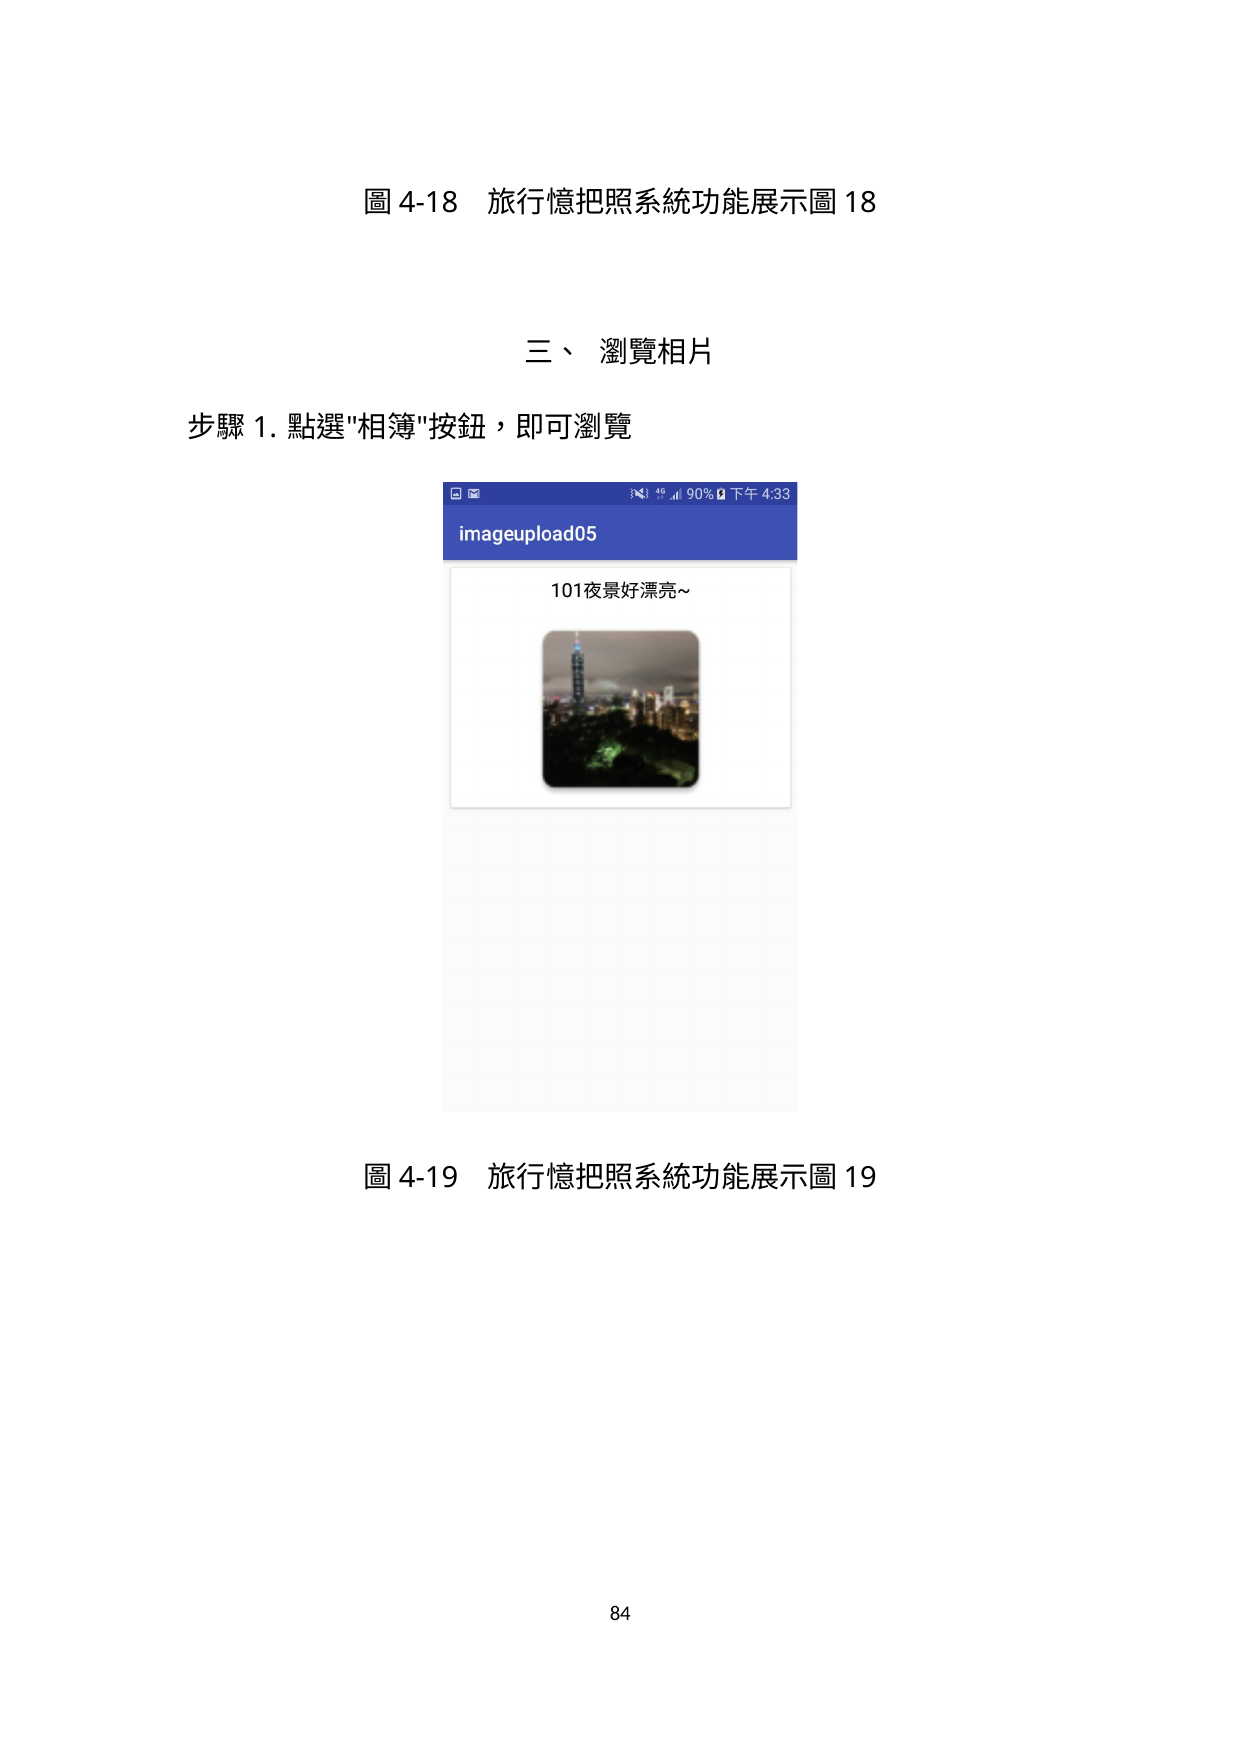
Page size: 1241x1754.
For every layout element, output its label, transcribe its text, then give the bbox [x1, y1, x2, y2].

list 瀏覽相片 [187, 312, 1053, 387]
text 圖4-18 旅行憶把照系統功能展示圖18 [187, 162, 1053, 237]
list 點選"相簿"按鈕，即可瀏覽 [187, 387, 1053, 462]
picture [443, 482, 798, 1112]
